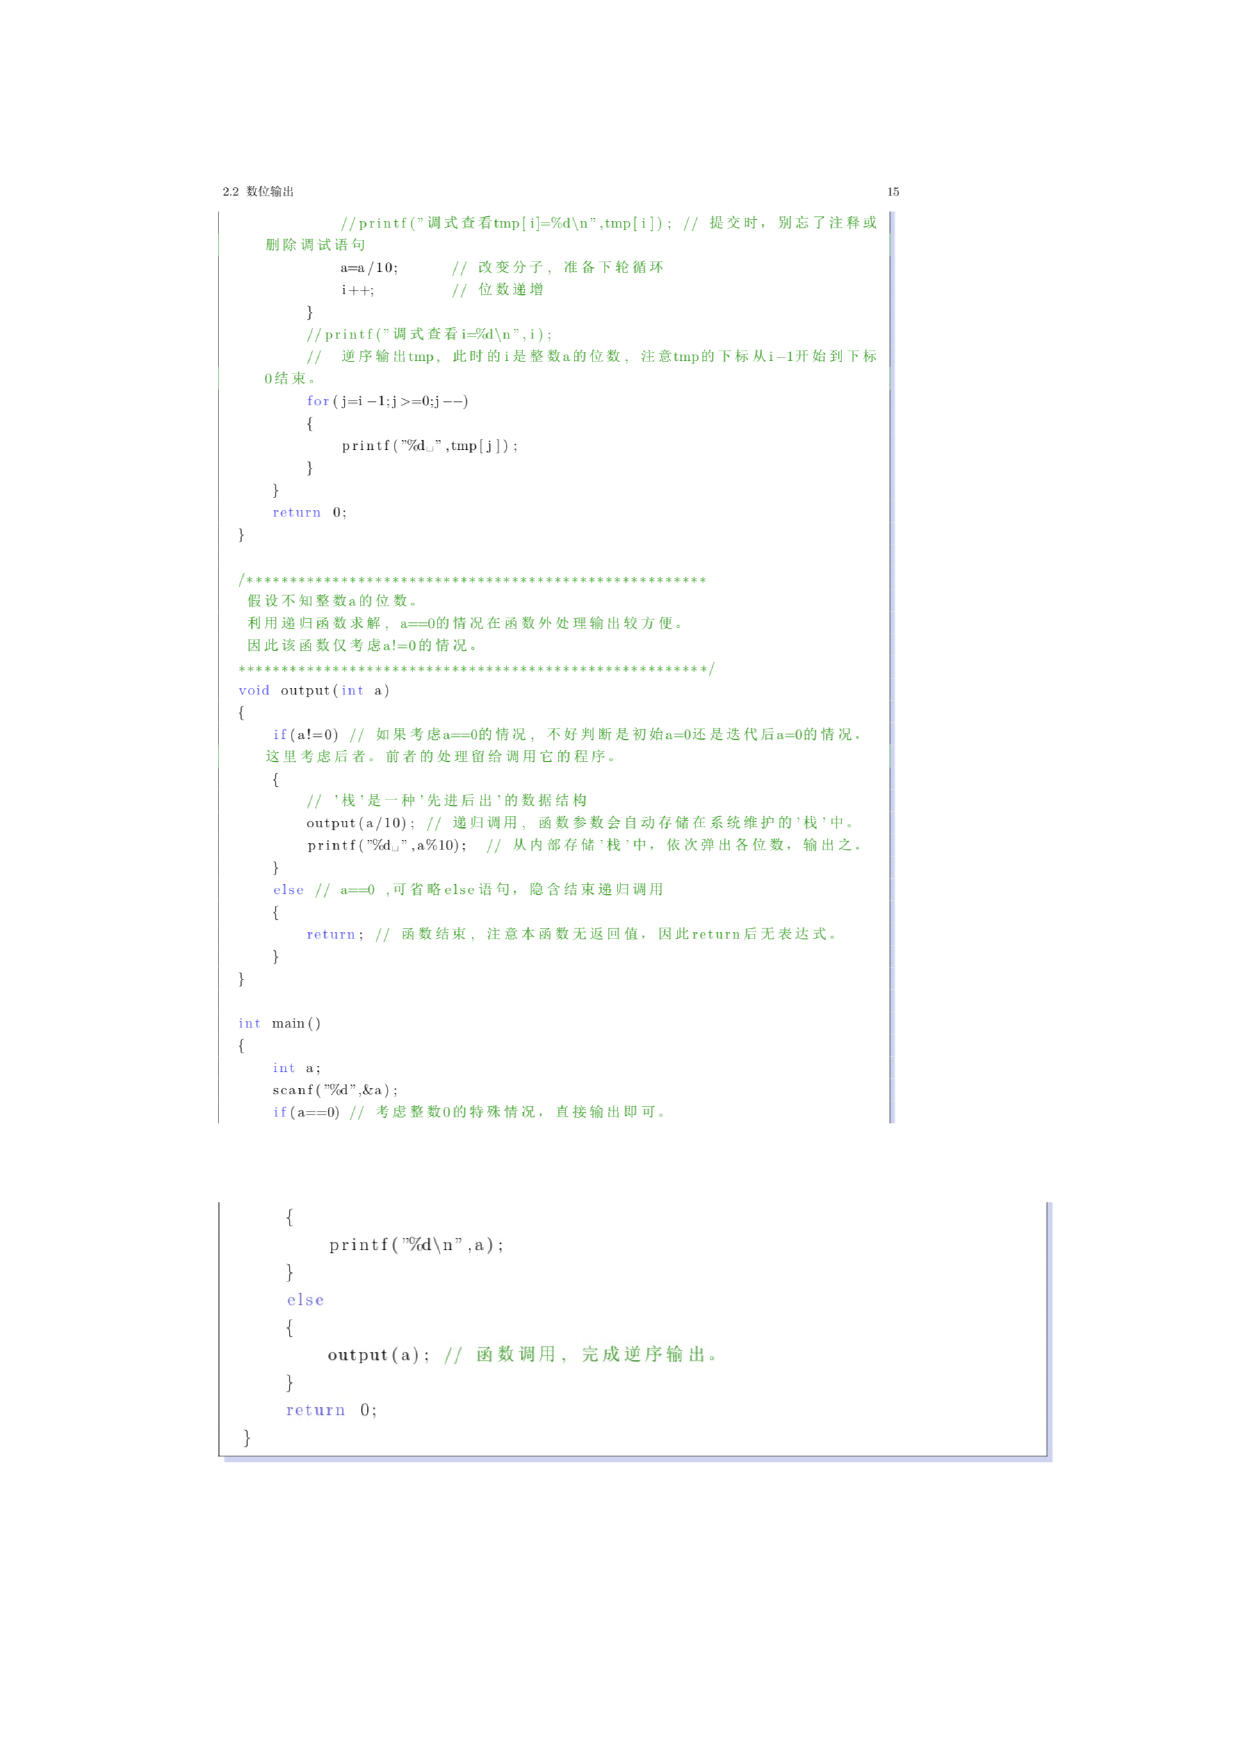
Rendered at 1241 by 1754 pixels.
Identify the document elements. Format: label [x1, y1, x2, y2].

picture [187, 1202, 1053, 1475]
picture [187, 162, 919, 1178]
